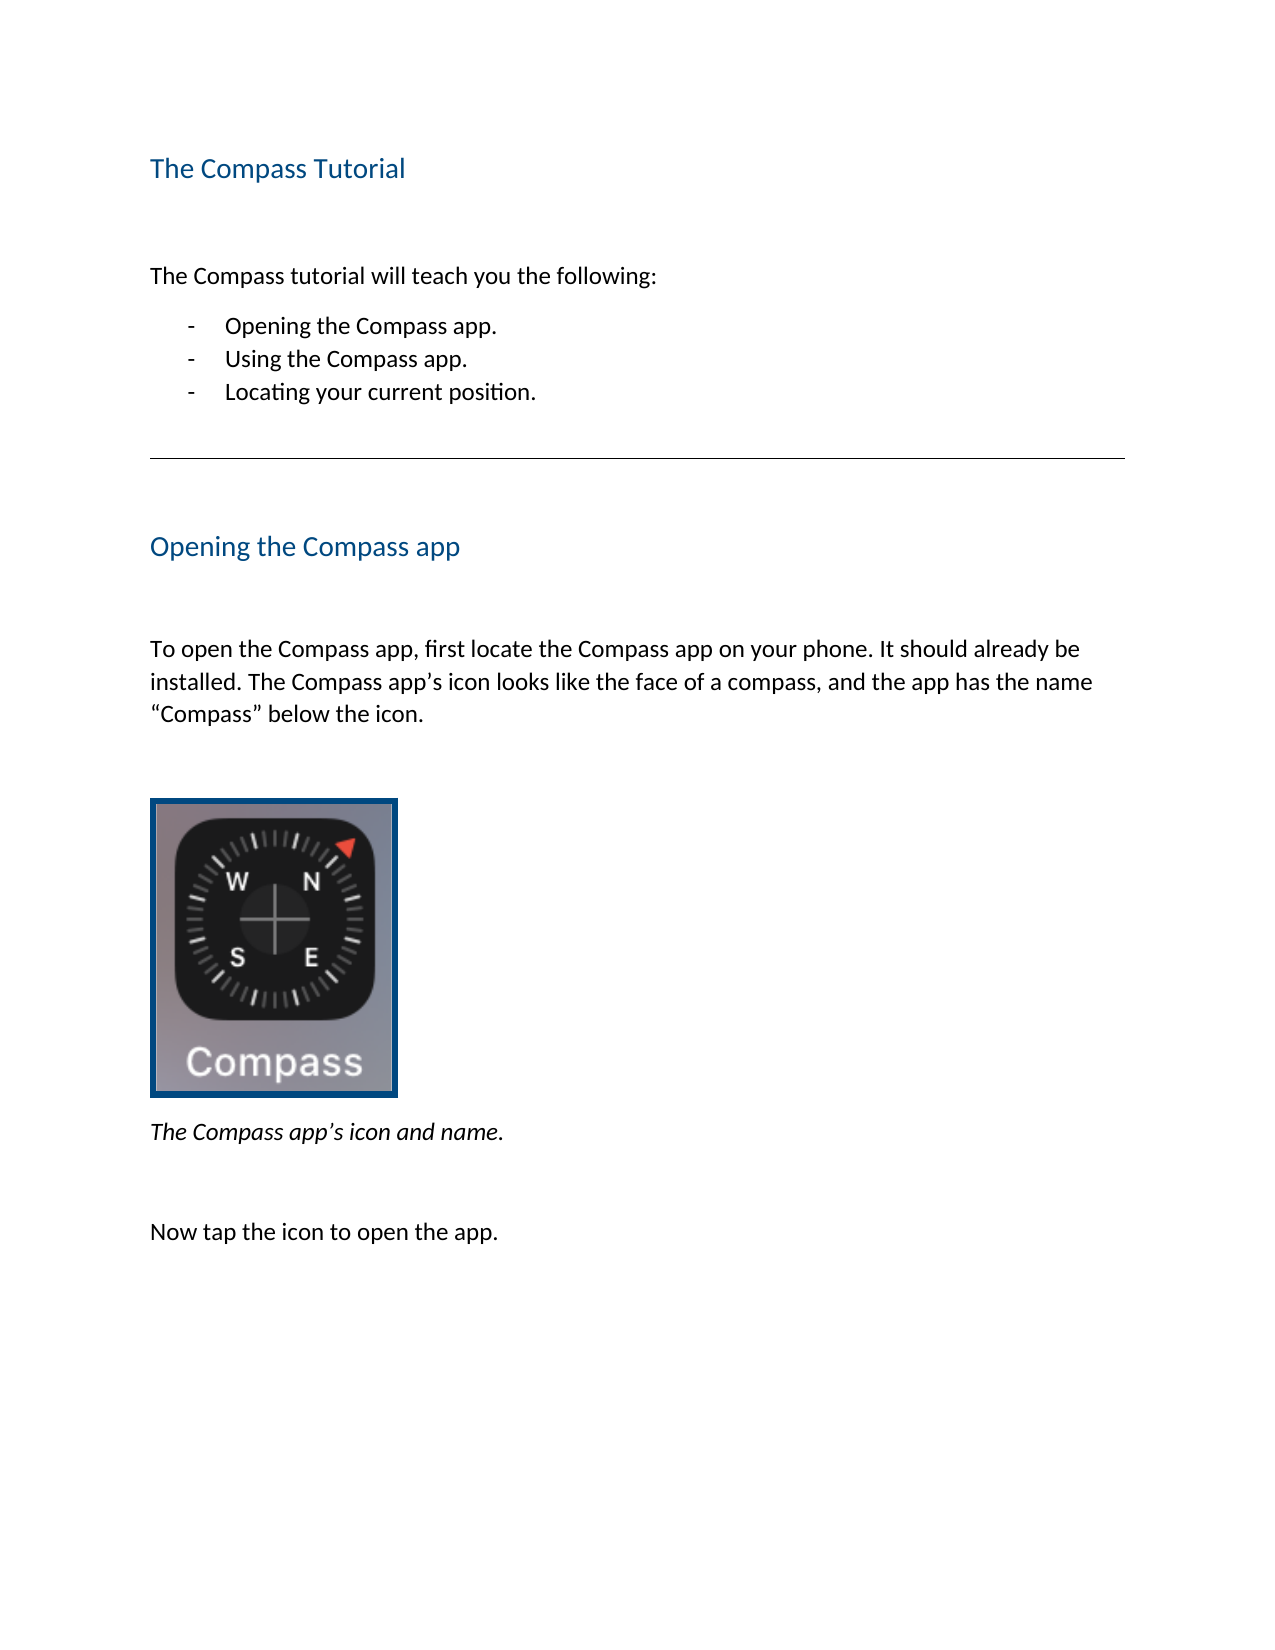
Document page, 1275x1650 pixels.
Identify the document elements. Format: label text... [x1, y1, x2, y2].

text The Compass Tutorial [150, 150, 1125, 186]
list Opening the Compass app. [187, 310, 1125, 340]
list Using the Compass app. [187, 343, 1125, 373]
list Locating your current position. [187, 376, 1125, 406]
picture [156, 804, 392, 1091]
text The Compass app’s icon and name. [150, 1117, 1125, 1147]
text The Compass tutorial will teach you the following: [150, 260, 1125, 291]
text Opening the Compass app [150, 528, 1125, 564]
text To open the Compass app, first locate the Compass app on your phone. It should already be installed. The Compass app’s icon looks like the face of a compass, and the app has the name “Compass” below the icon. [150, 633, 1125, 729]
text Now tap the icon to open the app. [150, 1216, 1125, 1246]
